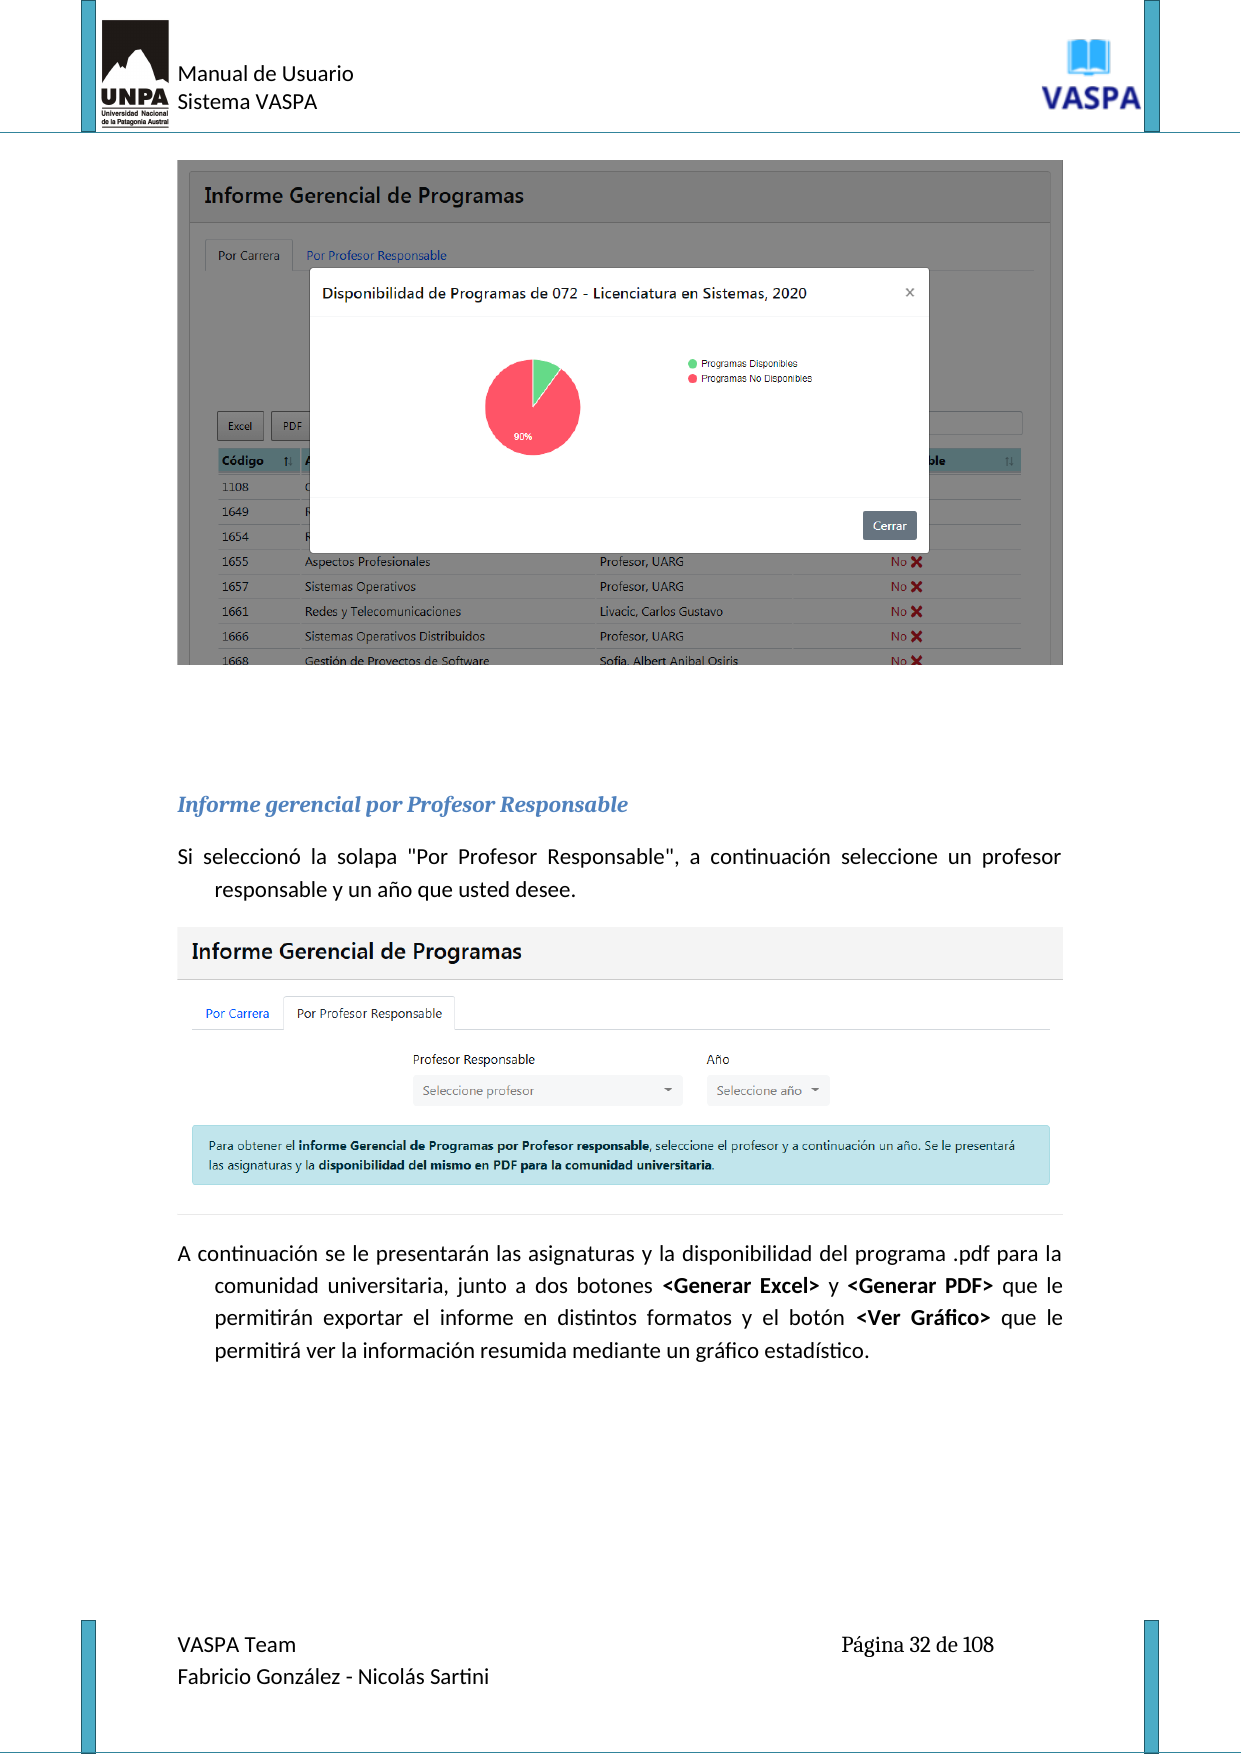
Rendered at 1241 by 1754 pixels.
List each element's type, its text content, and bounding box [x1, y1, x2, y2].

text Informe gerencial por Profesor Responsable [177, 791, 1063, 818]
picture [100, 18, 170, 129]
picture [177, 927, 1063, 1215]
text A continuación se le presentarán las asignaturas y la disponibilidad del programa .pdf para la comunidad universitaria, junto a dos botones <Generar Excel> y <Generar PDF> que le permitirán exportar el informe en distintos formatos y el botón <Ver Gráfico> que le permitirá ver la información resumida mediante un gráfico estadístico. [177, 1239, 1063, 1364]
text Si seleccionó la solapa "Por Profesor Responsable", a continuación seleccione un profesor responsable y un año que usted desee. [177, 842, 1063, 903]
picture [1036, 19, 1146, 129]
picture [177, 160, 1063, 665]
